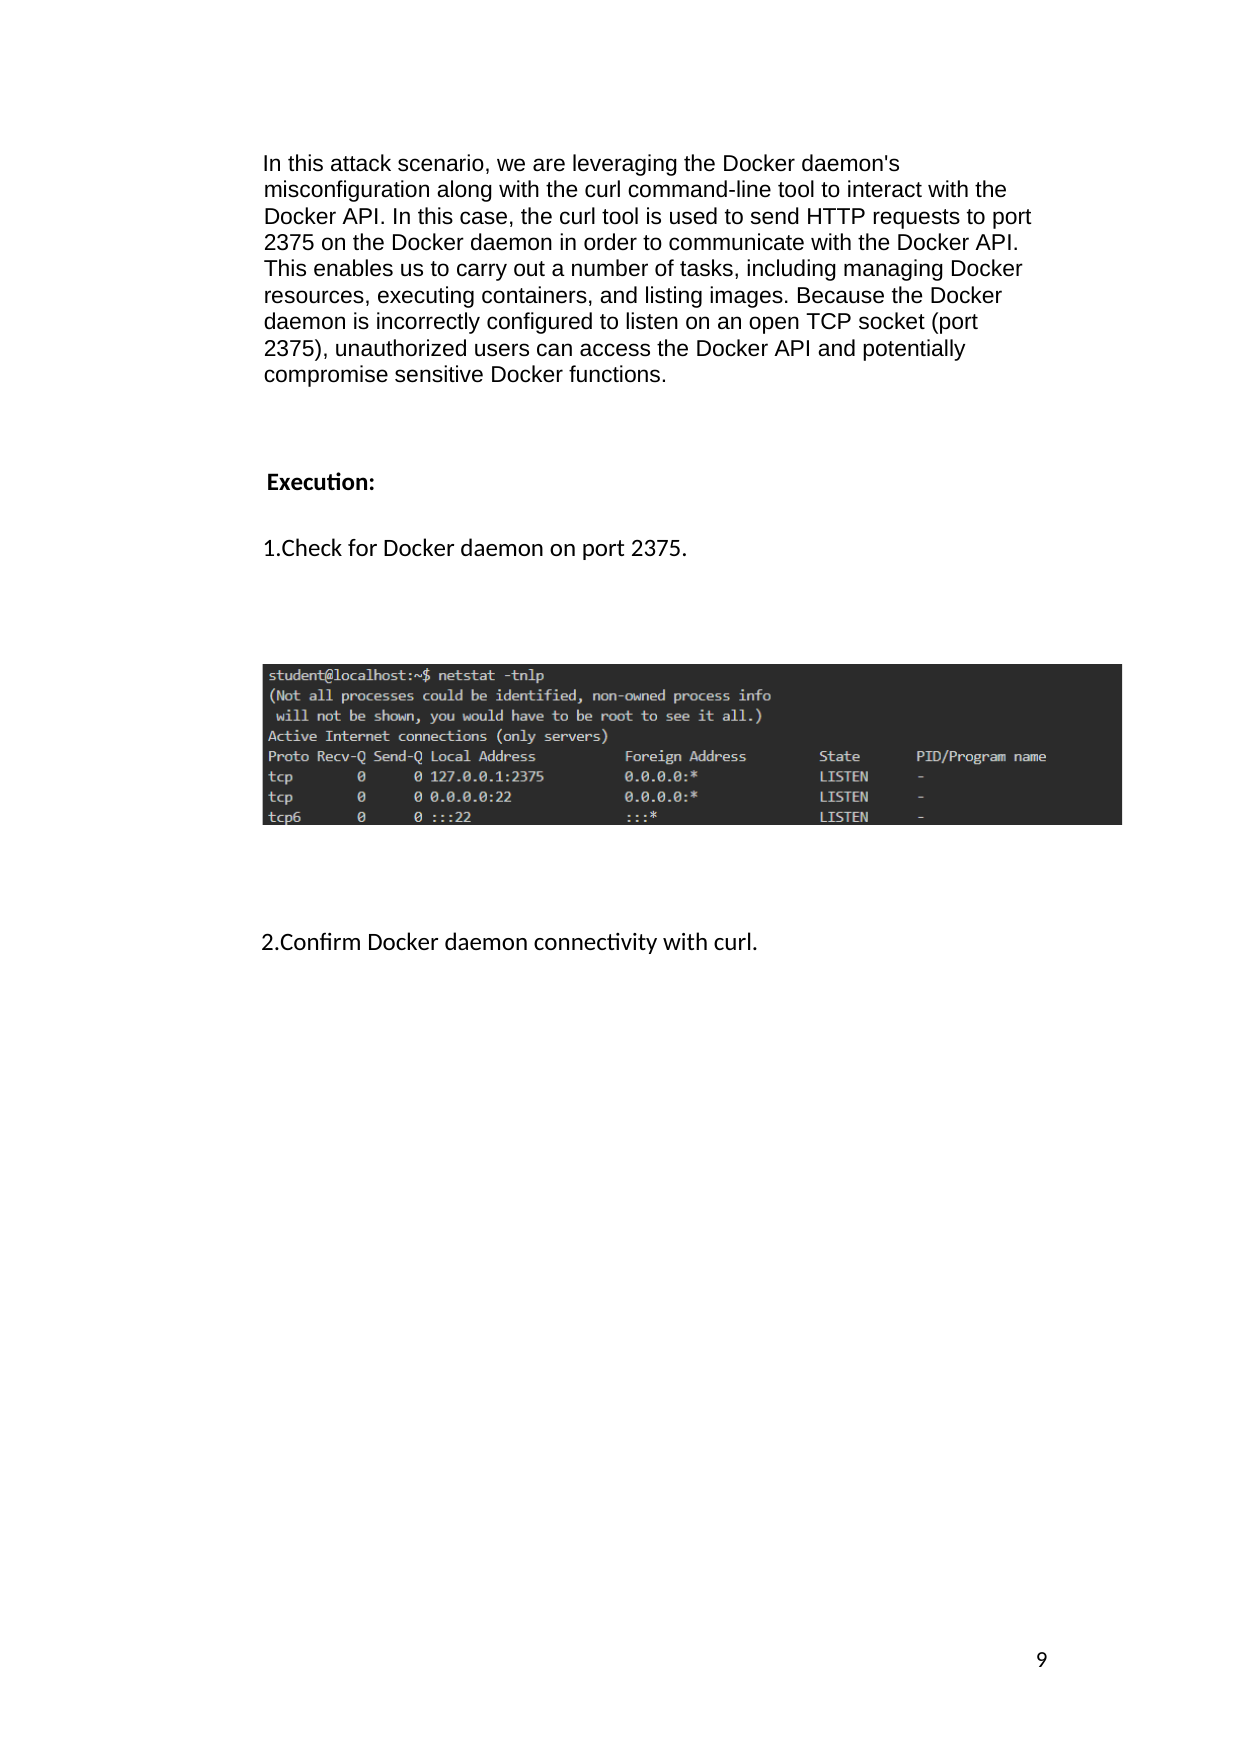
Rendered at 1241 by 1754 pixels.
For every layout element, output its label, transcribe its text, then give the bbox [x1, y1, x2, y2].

text 2.Confirm Docker daemon connectivity with curl. [187, 926, 1047, 957]
text In this attack scenario, we are leveraging the Docker daemon's misconfiguration along with the curl command-line tool to interact with the Docker API. In this case, the curl tool is used to send HTTP requests to port 2375 on the Docker daemon in order to communicate with the Docker API. This enables us to carry out a number of tasks, including managing Docker resources, executing containers, and listing images. Because the Docker daemon is incorrectly configured to listen on an open TCP socket (port 2375), unauthorized users can access the Docker API and potentially compromise sensitive Docker functions. [262, 150, 1047, 387]
text Execution: [187, 466, 1047, 496]
picture [262, 664, 1123, 825]
text 1.Check for Docker daemon on port 2375. [262, 532, 1047, 562]
